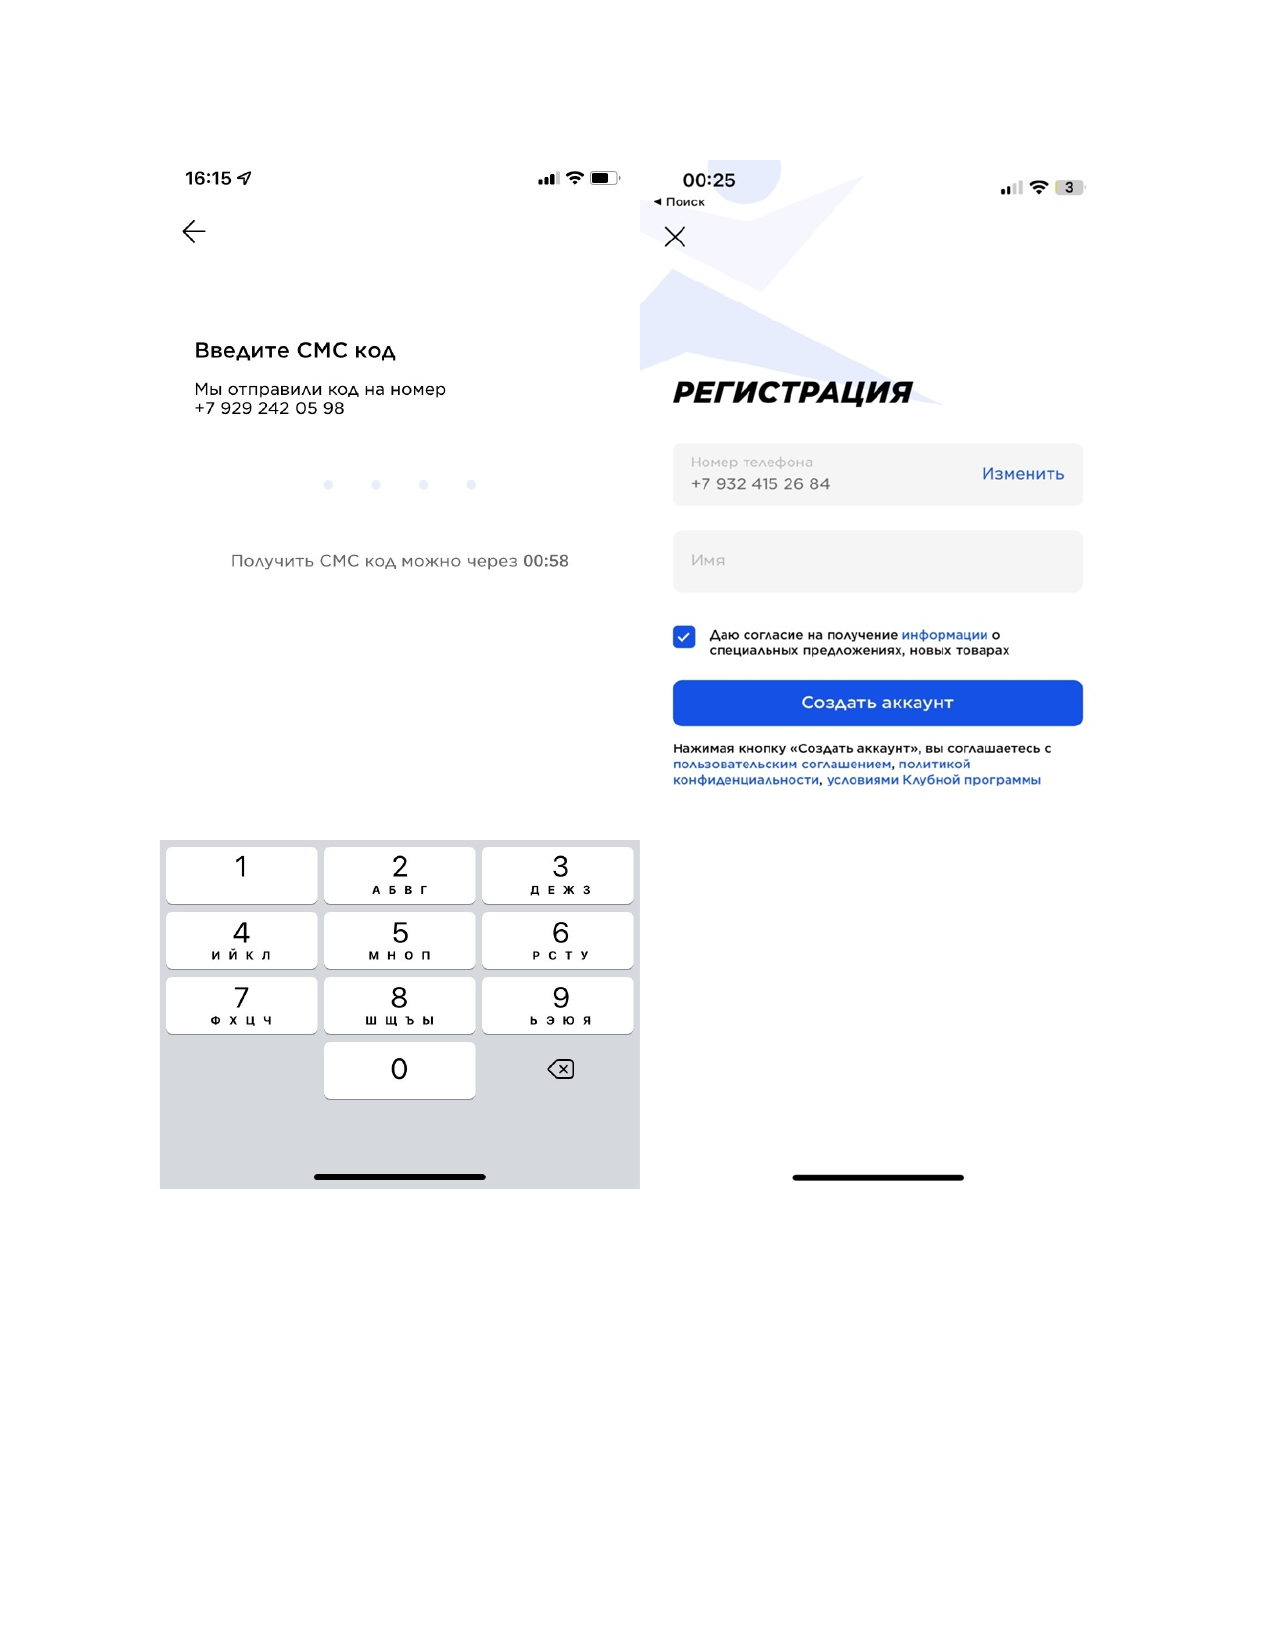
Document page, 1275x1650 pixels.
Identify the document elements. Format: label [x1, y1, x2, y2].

picture [159, 150, 1115, 1189]
